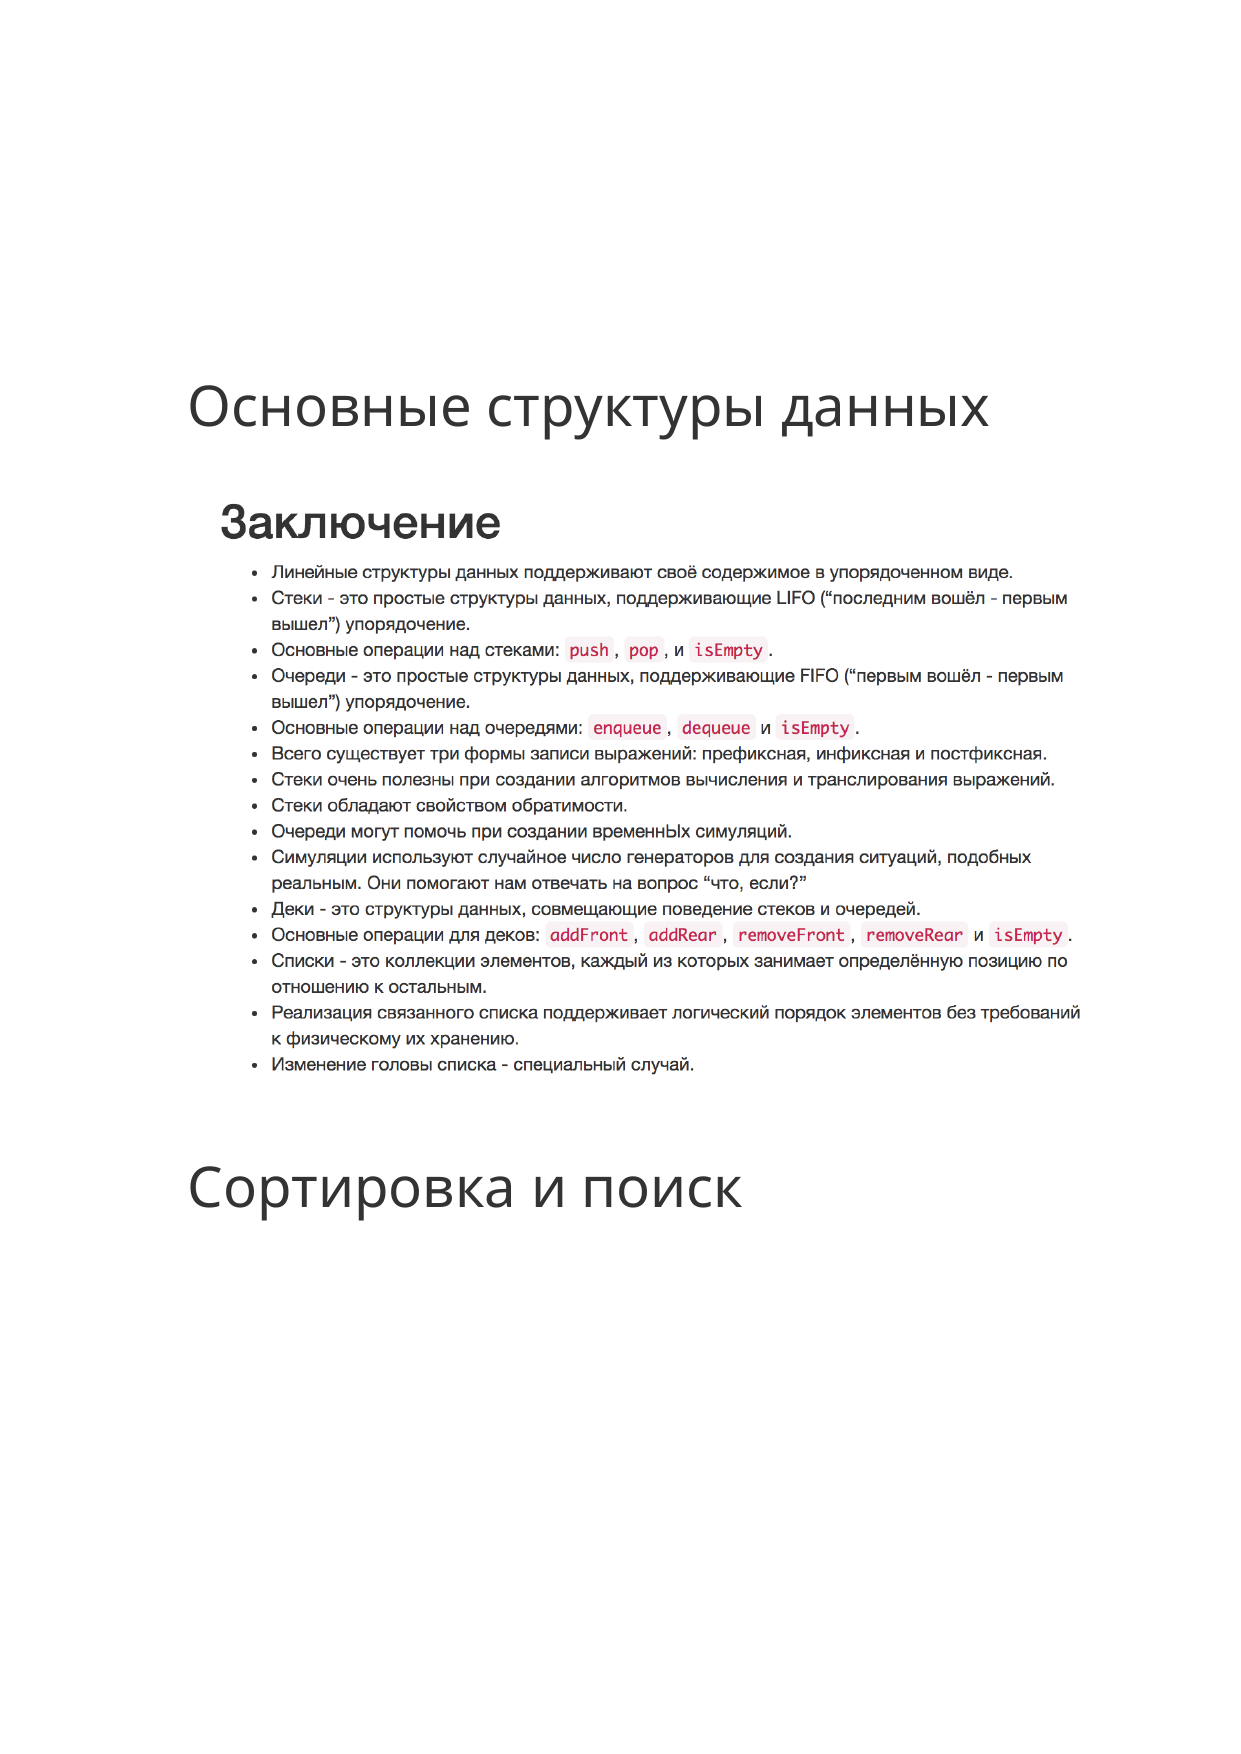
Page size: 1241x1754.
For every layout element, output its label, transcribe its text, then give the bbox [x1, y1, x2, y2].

picture [187, 486, 1136, 1087]
text Сортировка и поиск [187, 1147, 1211, 1223]
text Основные структуры данных [187, 366, 1211, 442]
